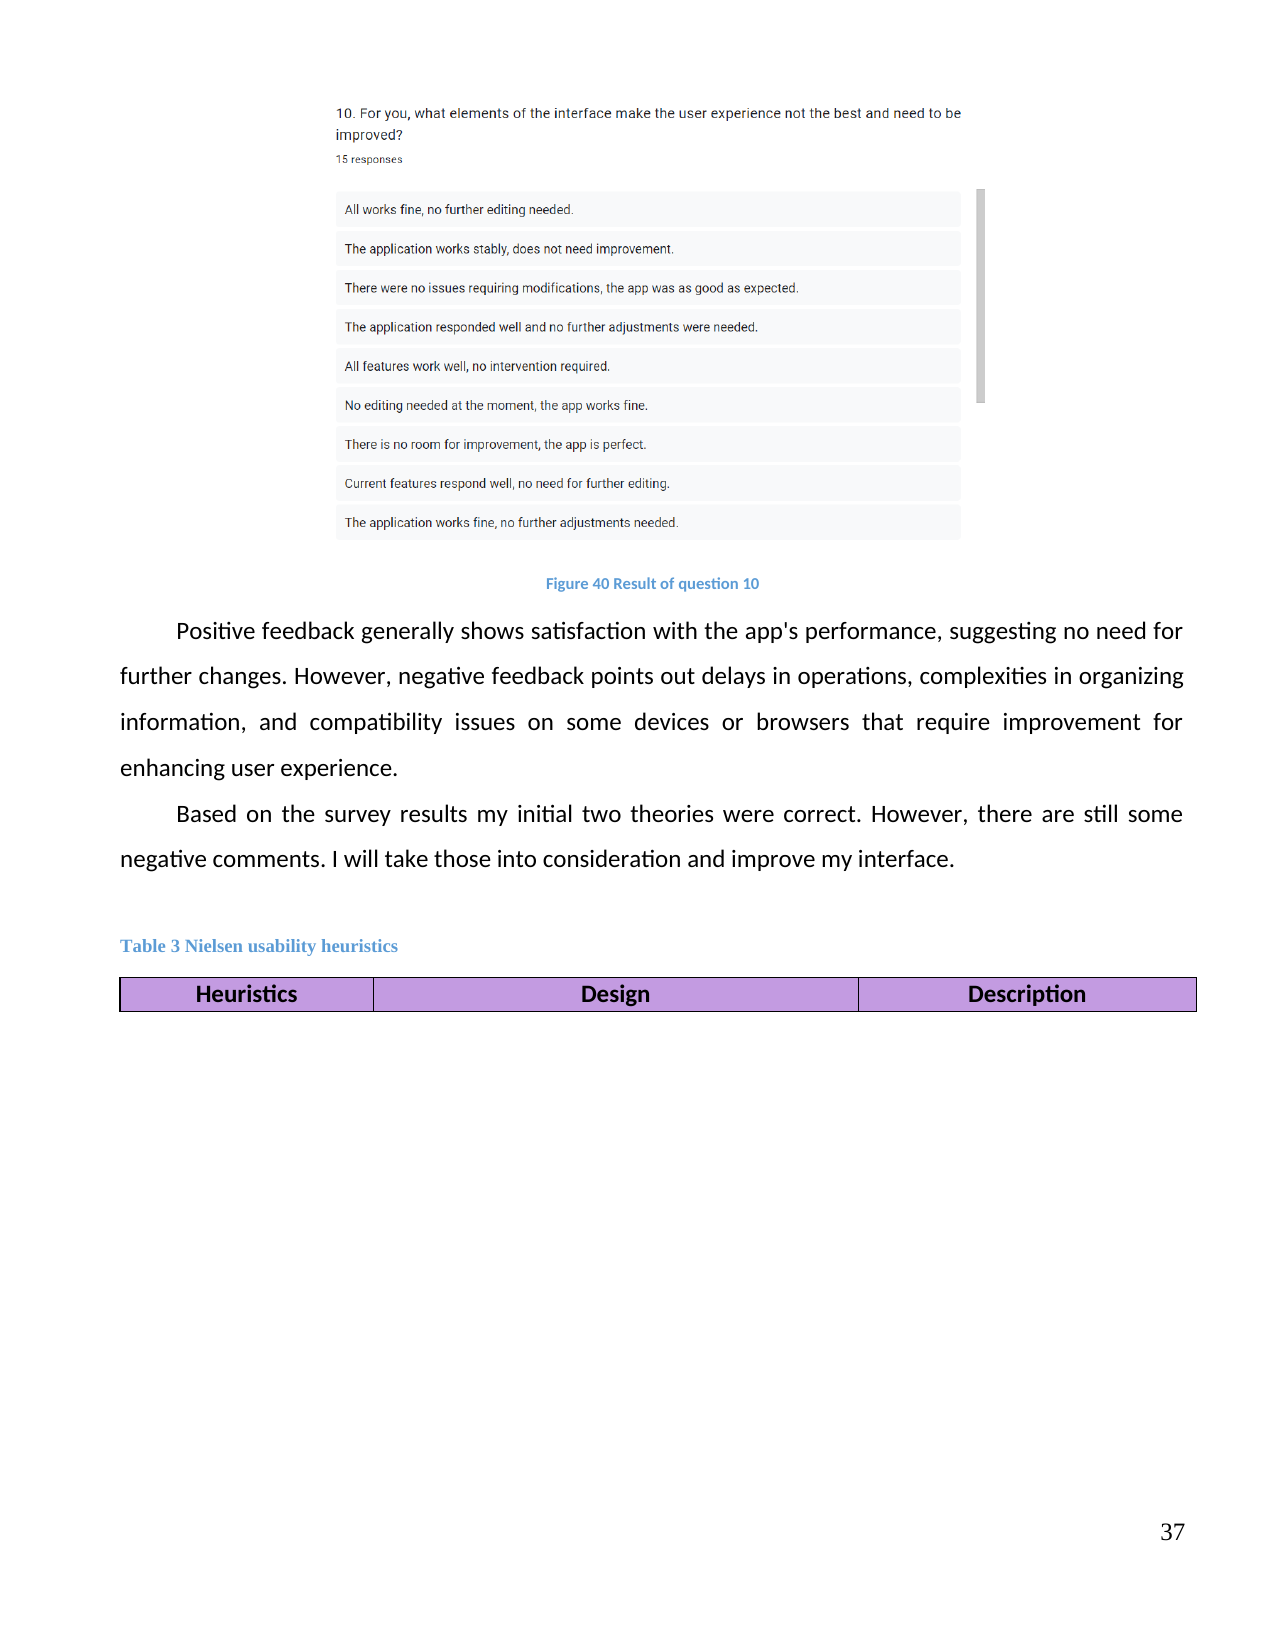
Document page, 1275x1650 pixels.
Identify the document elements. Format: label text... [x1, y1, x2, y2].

picture [316, 90, 989, 560]
table_header Description [859, 978, 1196, 1011]
table_header Heuristics [121, 978, 373, 1011]
text Based on the survey results my initial two theories were correct. However, there are still some negative comments. I will take those into consideration and improve my interface. [120, 798, 1185, 874]
text Positive feedback generally shows satisfaction with the app's performance, suggesting no need for further changes. However, negative feedback points out delays in operations, complexities in organizing information, and compatibility issues on some devices or browsers that require improvement for enhancing user experience. [120, 615, 1185, 782]
table_header Design [374, 978, 858, 1011]
text Figure 40 Result of question 10 [120, 574, 1185, 594]
text Table 3 Nielsen usability heuristics [120, 935, 1185, 956]
